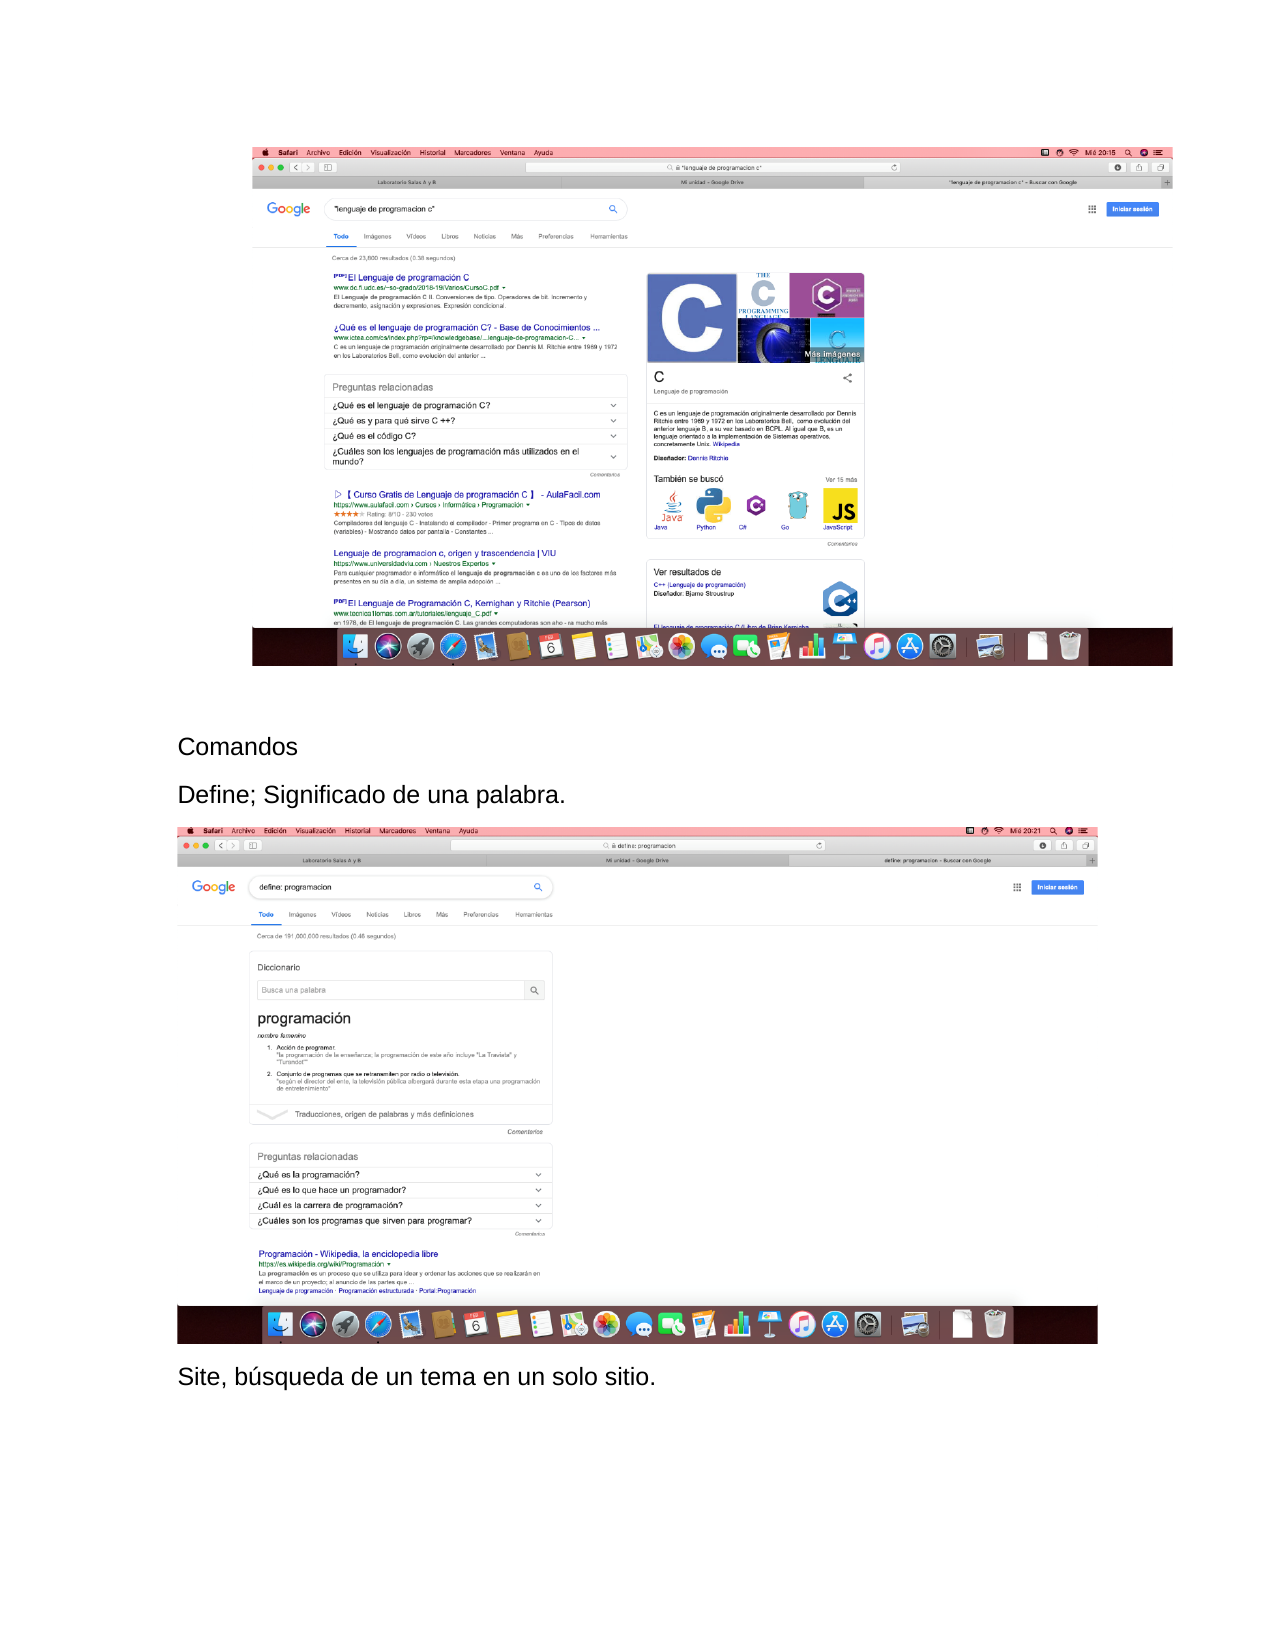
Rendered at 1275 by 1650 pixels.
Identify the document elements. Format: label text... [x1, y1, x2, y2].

text Site, búsqueda de un tema en un solo sitio. [177, 1362, 1098, 1391]
picture [177, 827, 1098, 1344]
text Define; Significado de una palabra. [177, 780, 1098, 808]
picture [252, 147, 1173, 666]
text Comandos [177, 732, 1098, 761]
